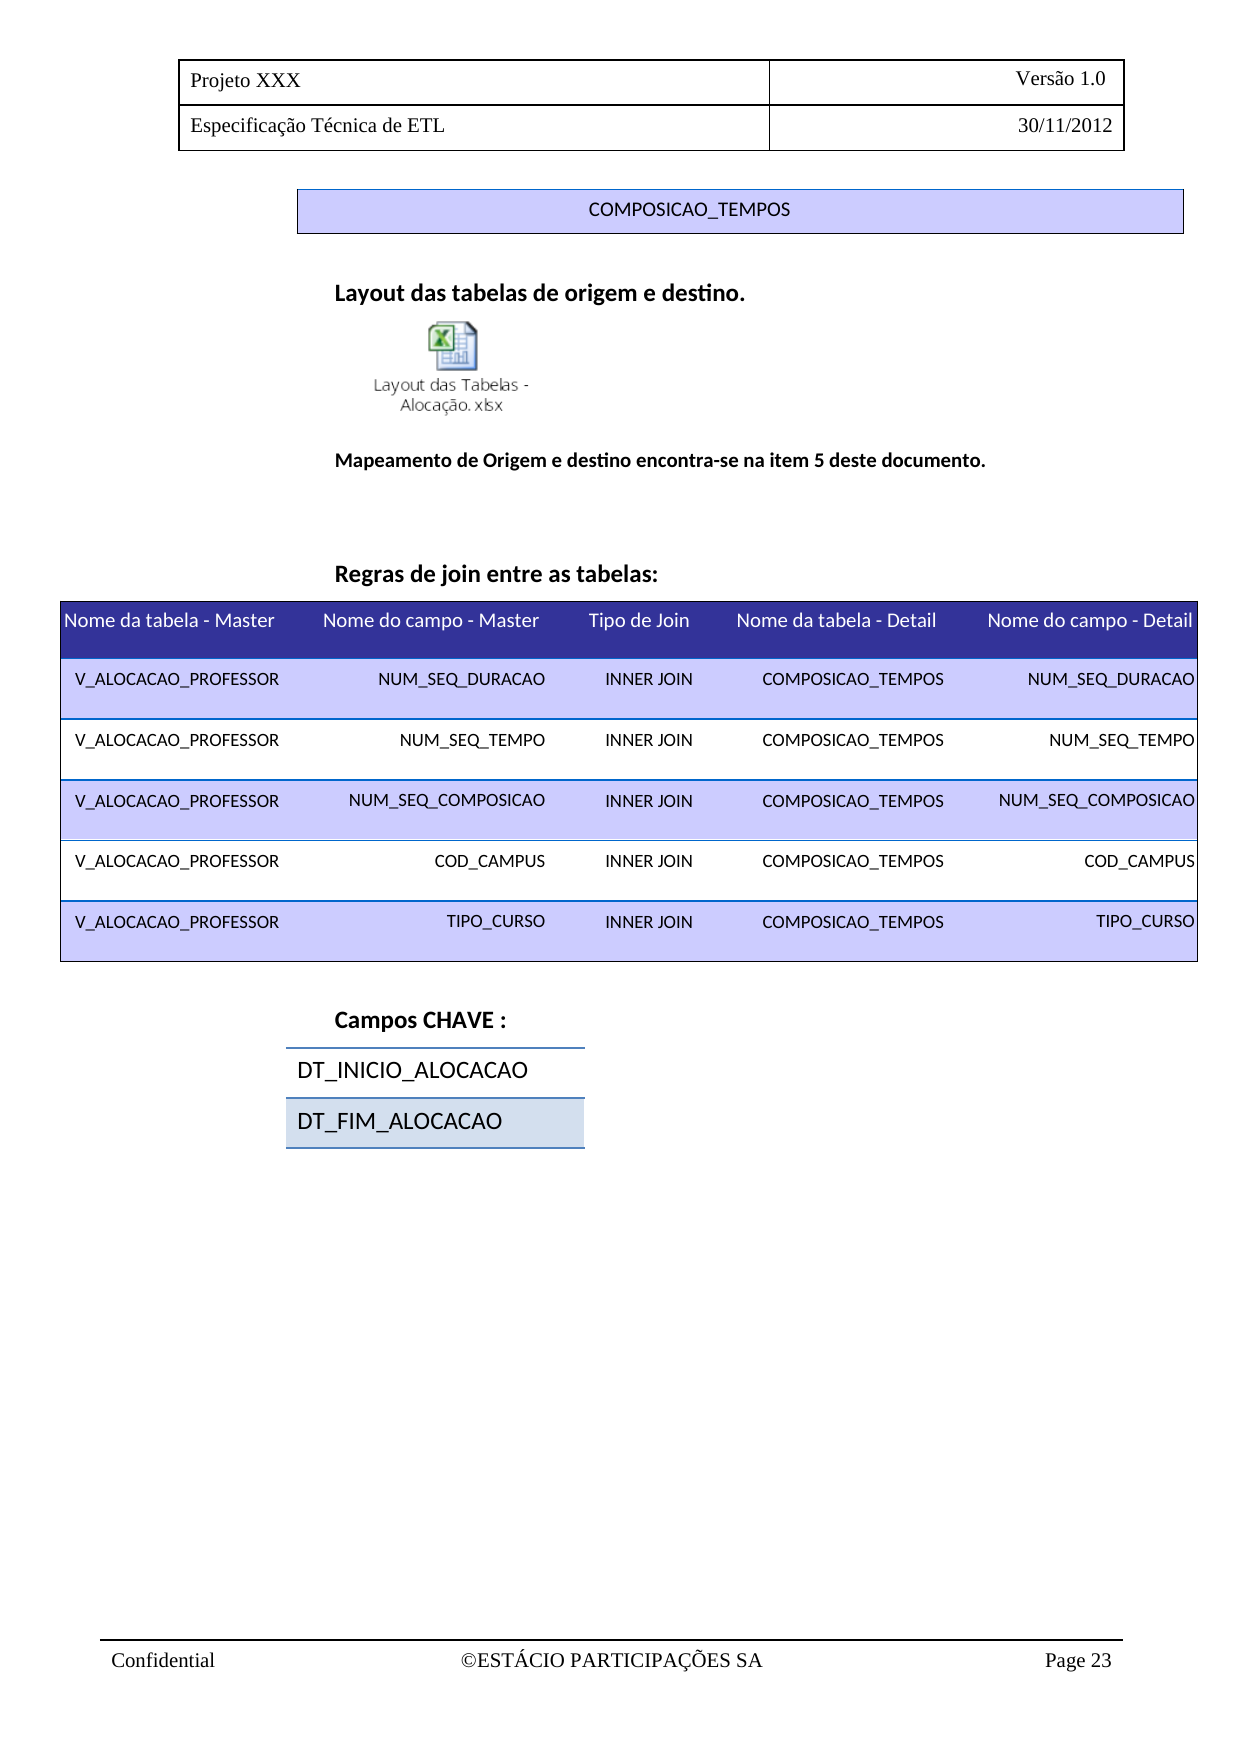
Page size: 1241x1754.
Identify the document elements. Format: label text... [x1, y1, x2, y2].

table_cell COMPOSICAO_TEMPOS [696, 902, 947, 961]
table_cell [873, 190, 1183, 233]
table_cell V_ALOCACAO_PROFESSOR [61, 720, 282, 779]
table_cell V_ALOCACAO_PROFESSOR [61, 902, 282, 961]
table_header Nome da tabela - Detail [696, 602, 947, 658]
table_header Tipo de Join [548, 602, 696, 658]
table_cell TIPO_CURSO [947, 902, 1197, 961]
table_cell NUM_SEQ_COMPOSICAO [947, 781, 1197, 839]
table_cell NUM_SEQ_COMPOSICAO [282, 781, 548, 839]
table_cell NUM_SEQ_DURACAO [947, 659, 1197, 718]
table_header DT_INICIO_ALOCACAO [286, 1049, 584, 1097]
text Mapeamento de Origem e destino encontra-se na item 5 deste documento. [334, 447, 1120, 473]
table_cell INNER JOIN [548, 659, 696, 718]
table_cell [548, 190, 873, 233]
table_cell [298, 190, 548, 233]
table_cell COMPOSICAO_TEMPOS [696, 659, 947, 718]
table_cell V_ALOCACAO_PROFESSOR [61, 841, 282, 900]
table_cell NUM_SEQ_TEMPO [282, 720, 548, 779]
table_cell COD_CAMPUS [947, 841, 1197, 900]
text Layout das tabelas de origem e destino. [334, 277, 1120, 307]
table_header Nome do campo - Detail [947, 602, 1197, 658]
text Campos CHAVE : [334, 1004, 1120, 1035]
table_cell INNER JOIN [548, 720, 696, 779]
table_cell INNER JOIN [548, 902, 696, 961]
table_cell TIPO_CURSO [282, 902, 548, 961]
text Regras de join entre as tabelas: [334, 558, 1120, 589]
table_cell V_ALOCACAO_PROFESSOR [61, 659, 282, 718]
table_cell INNER JOIN [548, 841, 696, 900]
table_cell COMPOSICAO_TEMPOS [696, 781, 947, 839]
table_cell V_ALOCACAO_PROFESSOR [61, 781, 282, 839]
table_cell NUM_SEQ_TEMPO [947, 720, 1197, 779]
table_cell NUM_SEQ_DURACAO [282, 659, 548, 718]
table_cell COD_CAMPUS [282, 841, 548, 900]
table_cell DT_FIM_ALOCACAO [286, 1099, 584, 1147]
table_cell COMPOSICAO_TEMPOS [696, 720, 947, 779]
table_header Nome da tabela - Master [61, 602, 282, 658]
table_header Nome do campo - Master [282, 602, 548, 658]
table_cell COMPOSICAO_TEMPOS [696, 841, 947, 900]
table_cell INNER JOIN [548, 781, 696, 839]
